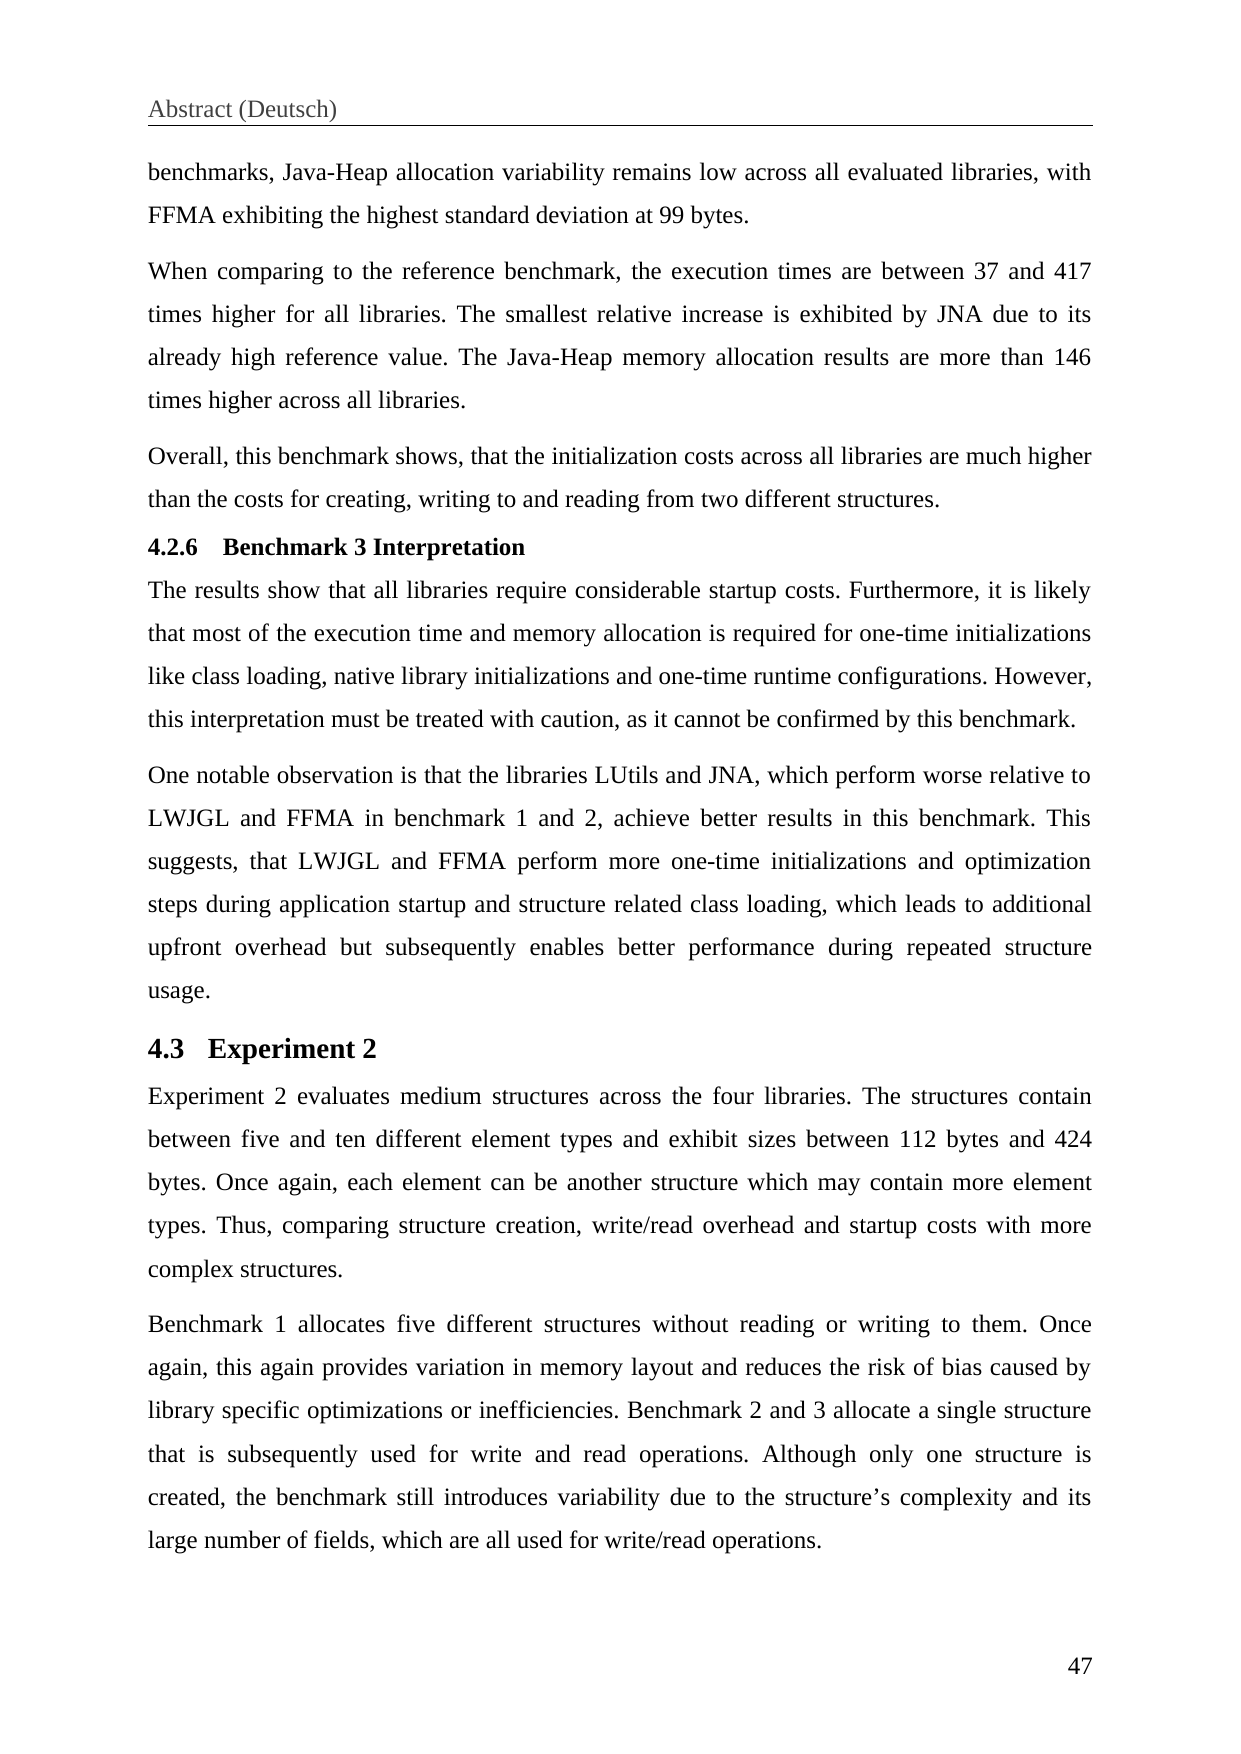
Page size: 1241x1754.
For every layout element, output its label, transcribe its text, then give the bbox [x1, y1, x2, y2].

text Overall, this benchmark shows, that the initialization costs across all libraries are much higher than the costs for creating, writing to and reading from two different structures. [148, 441, 1093, 513]
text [148, 157, 1093, 229]
text Benchmark 3 Interpretation [148, 532, 1093, 560]
text One notable observation is that the libraries LUtils and JNA, which perform worse relative to LWJGL and FFMA in benchmark 1 and 2, achieve better results in this benchmark. This suggests, that LWJGL and FFMA perform more one-time initializations and optimization steps during application startup and structure related class loading, which leads to additional upfront overhead but subsequently enables better performance during repeated structure usage. [148, 760, 1093, 1004]
text Benchmark 1 allocates five different structures without reading or writing to them. Once again, this again provides variation in memory layout and reduces the risk of bias caused by library specific optimizations or inefficiencies. Benchmark 2 and 3 allocate a single structure that is subsequently used for write and read operations. Although only one structure is created, the benchmark still introduces variability due to the structure’s complexity and its large number of fields, which are all used for write/read operations. [148, 1309, 1093, 1554]
text When comparing to the reference benchmark, the execution times are between 37 and 417 times higher for all libraries. The smallest relative increase is exhibited by JNA due to its already high reference value. The Java-Heap memory allocation results are more than 146 times higher across all libraries. [148, 256, 1093, 414]
subtitle Experiment 2 [148, 1031, 1093, 1064]
text Experiment 2 evaluates medium structures across the four libraries. The structures contain between five and ten different element types and exhibit sizes between 112 bytes and 424 bytes. Once again, each element can be another structure which may contain more element types. Thus, comparing structure creation, write/read overhead and startup costs with more complex structures. [148, 1081, 1093, 1282]
text The results show that all libraries require considerable startup costs. Furthermore, it is likely that most of the execution time and memory allocation is required for one-time initializations like class loading, native library initializations and one-time runtime configurations. However, this interpretation must be treated with caution, as it cannot be confirmed by this benchmark. [148, 575, 1093, 733]
